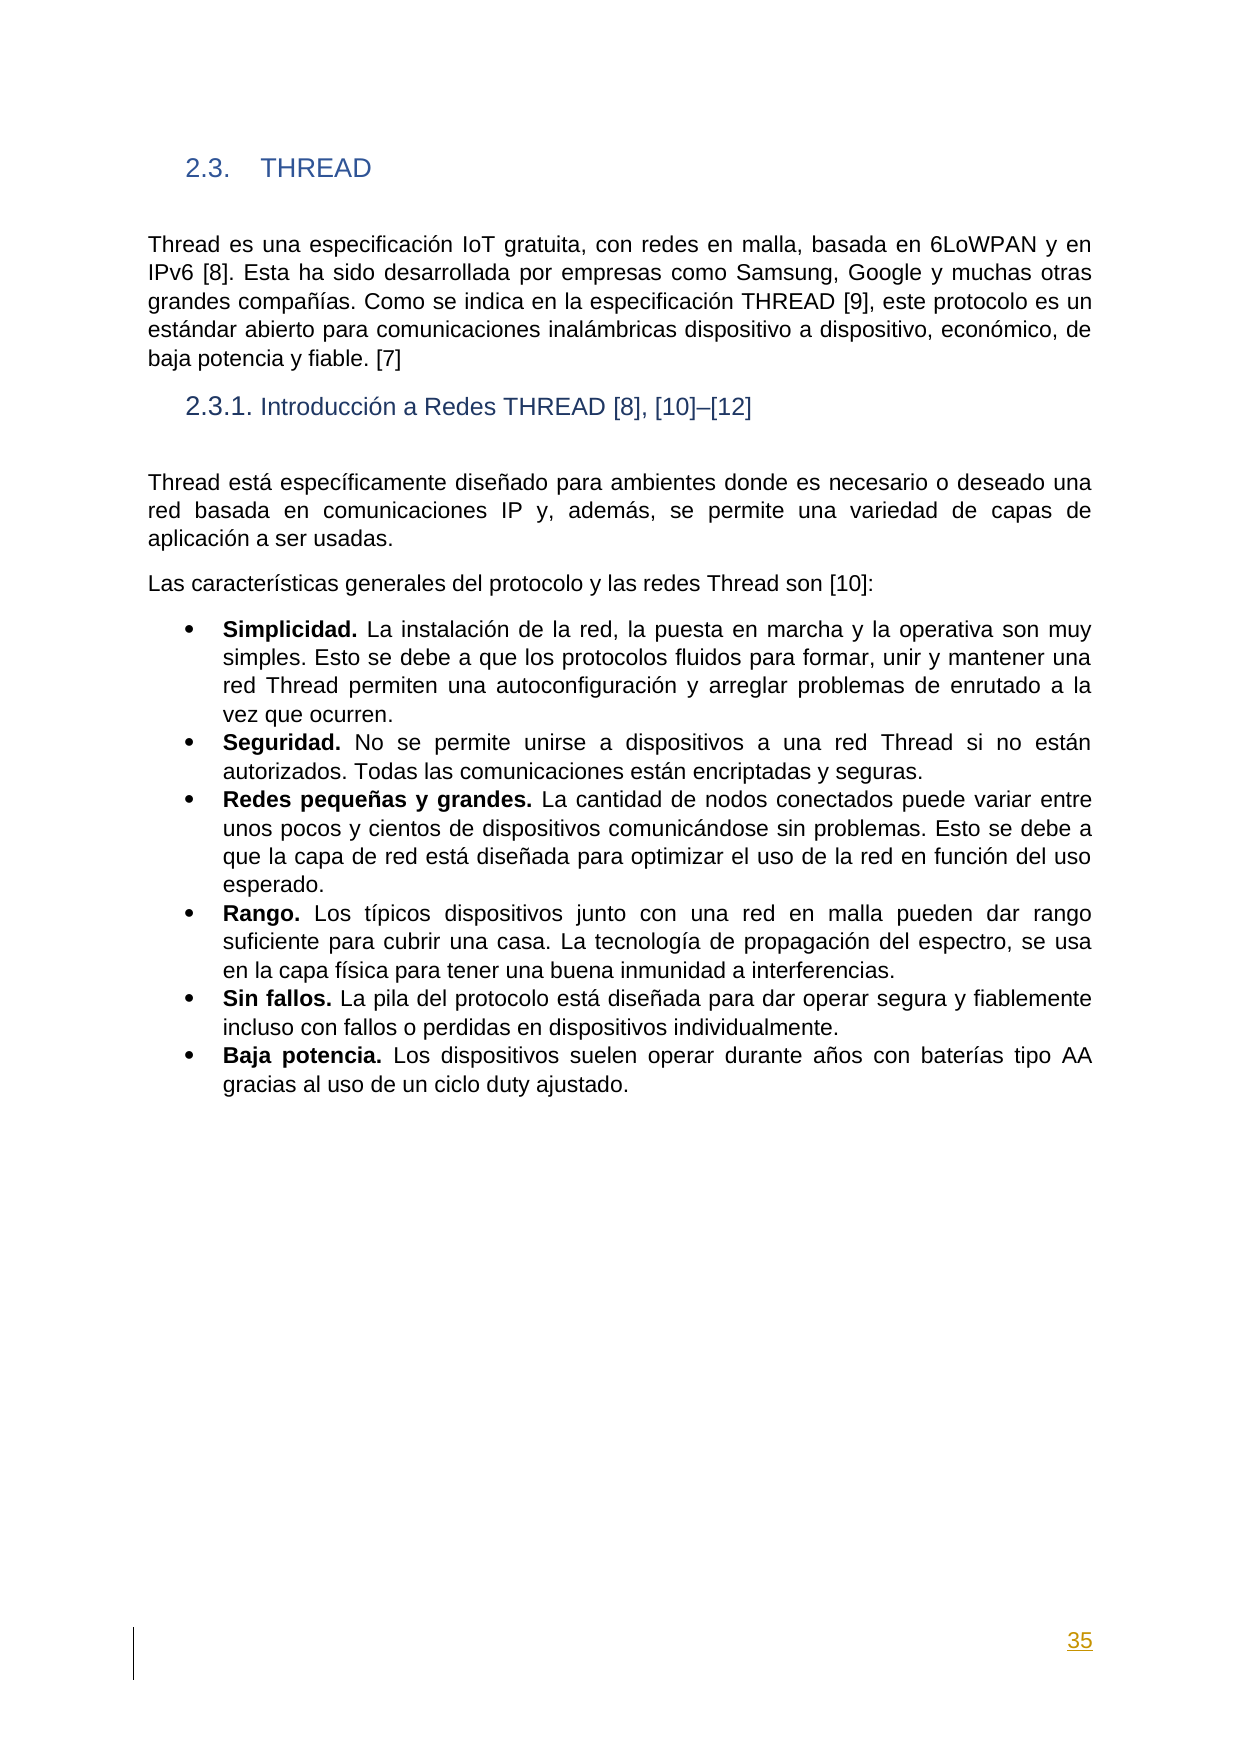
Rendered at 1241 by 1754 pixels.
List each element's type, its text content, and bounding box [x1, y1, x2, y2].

list Seguridad. No se permite unirse a dispositivos a una red Thread si no están autorizados. Todas las comunicaciones están encriptadas y seguras. [185, 729, 1092, 784]
list Sin fallos. La pila del protocolo está diseñada para dar operar segura y fiablemente incluso con fallos o perdidas en dispositivos individualmente. [185, 985, 1092, 1040]
subtitle THREAD [185, 152, 1092, 183]
text Thread está específicamente diseñado para ambientes donde es necesario o deseado una red basada en comunicaciones IP y, además, se permite una variedad de capas de aplicación a ser usadas. [148, 468, 1092, 552]
list Simplicidad. La instalación de la red, la puesta en marcha y la operativa son muy simples. Esto se debe a que los protocolos fluidos para formar, unir y mantener una red Thread permiten una autoconfiguración y arreglar problemas de enrutado a la vez que ocurren. [185, 616, 1092, 727]
text Thread es una especificación IoT gratuita, con redes en malla, basada en 6LoWPAN y en IPv6 [8]. Esta ha sido desarrollada por empresas como Samsung, Google y muchas otras grandes compañías. Como se indica en la especificación THREAD [9], este protocolo es un estándar abierto para comunicaciones inalámbricas dispositivo a dispositivo, económico, de baja potencia y fiable. [7] [148, 231, 1092, 371]
list Redes pequeñas y grandes. La cantidad de nodos conectados puede variar entre unos pocos y cientos de dispositivos comunicándose sin problemas. Esto se debe a que la capa de red está diseñada para optimizar el uso de la red en función del uso esperado. [185, 786, 1092, 898]
list Rango. Los típicos dispositivos junto con una red en malla pueden dar rango suficiente para cubrir una casa. La tecnología de propagación del espectro, se usa en la capa física para tener una buena inmunidad a interferencias. [185, 900, 1092, 983]
subtitle Introducción a Redes THREAD [8], [10]–[12] [185, 389, 1092, 421]
text Las características generales del protocolo y las redes Thread son [10]: [148, 570, 1092, 597]
list Baja potencia. Los dispositivos suelen operar durante años con baterías tipo AA gracias al uso de un ciclo duty ajustado. [185, 1042, 1092, 1097]
